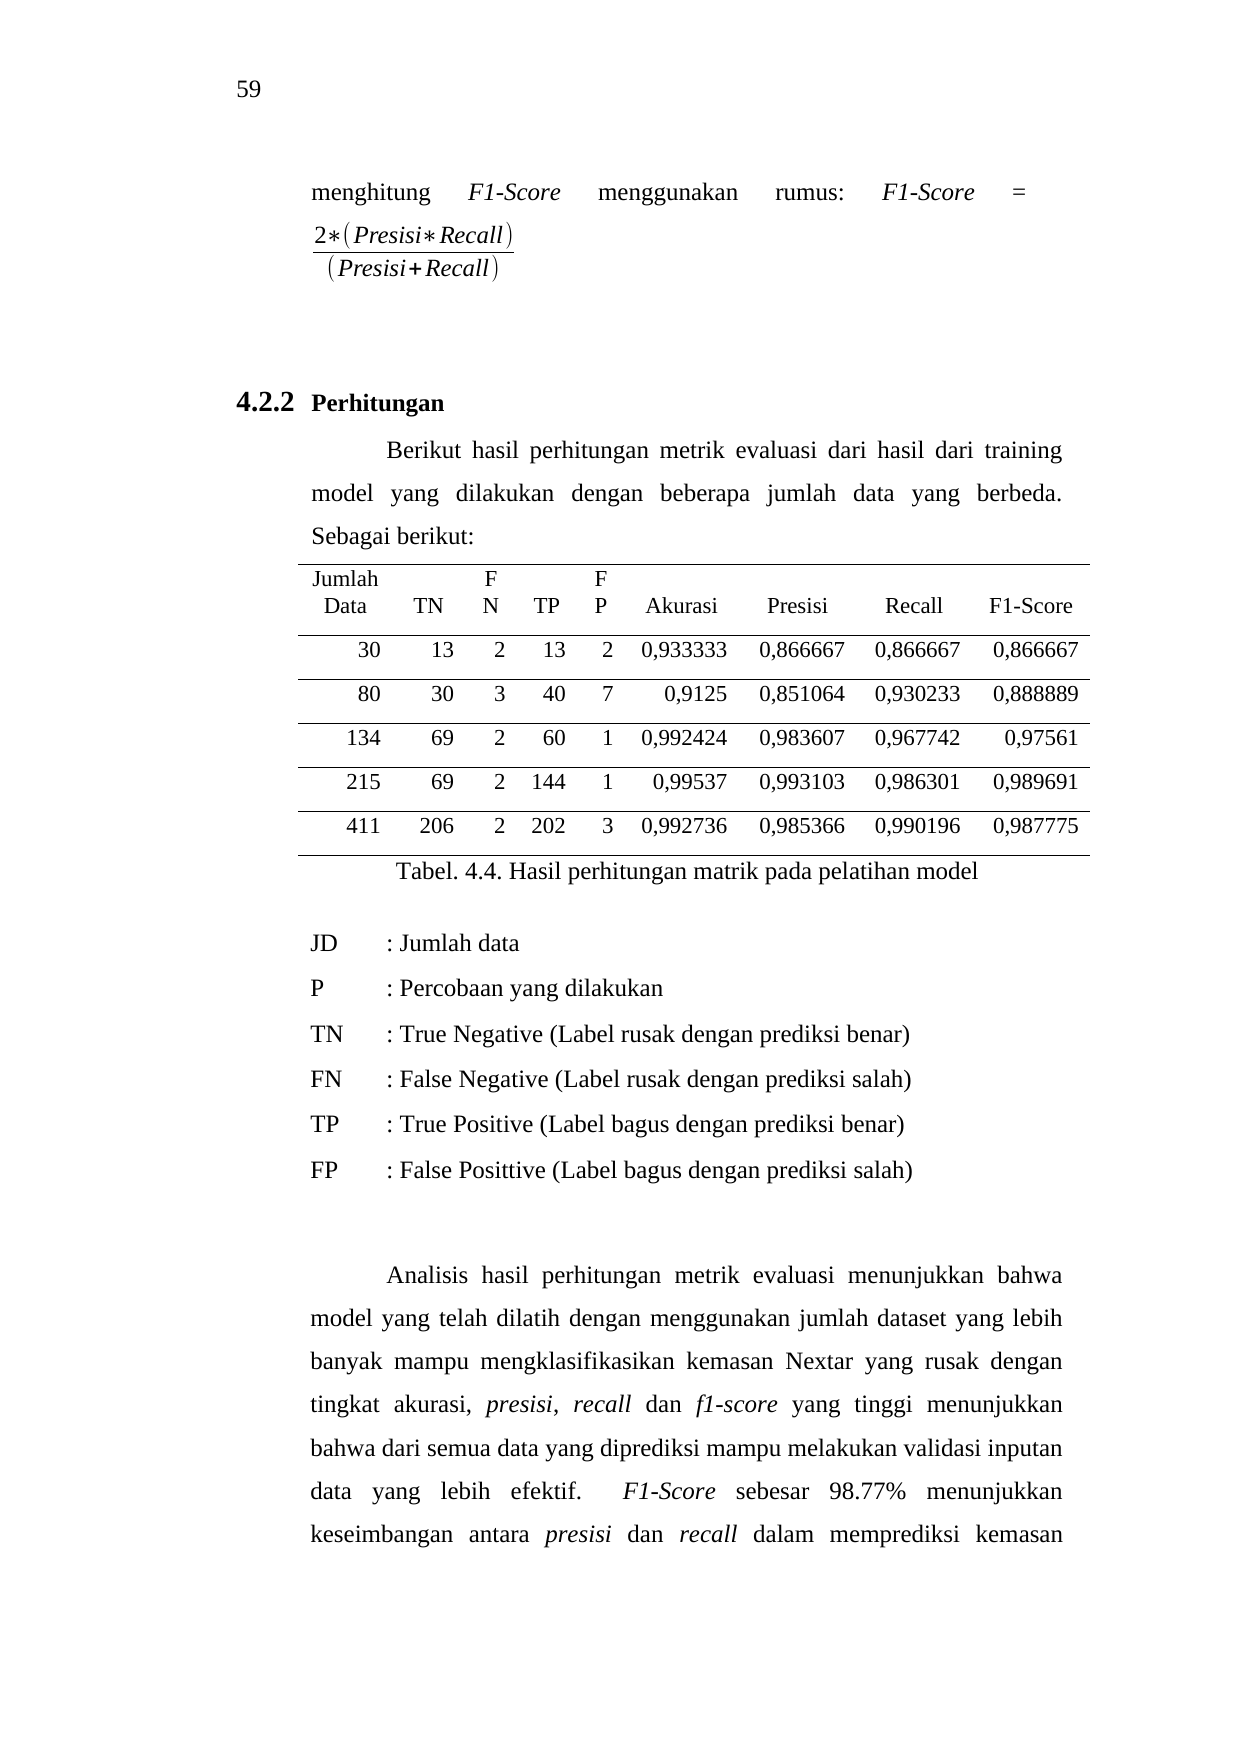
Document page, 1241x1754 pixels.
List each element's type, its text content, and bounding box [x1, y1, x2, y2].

table_header TP [516, 565, 577, 635]
table_cell 13 [516, 636, 577, 679]
table_header Presisi [738, 565, 856, 635]
table_cell 0,933333 [625, 636, 738, 679]
table_cell 0,967742 [856, 724, 972, 767]
table_cell 0,993103 [738, 768, 856, 811]
table_cell 202 [516, 812, 577, 855]
table_cell 30 [392, 680, 465, 723]
table_cell 3 [577, 812, 624, 855]
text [311, 177, 1063, 284]
table_cell 69 [392, 768, 465, 811]
table_cell 0,866667 [738, 636, 856, 679]
table_cell 0,888889 [972, 680, 1090, 723]
table_cell 0,9125 [625, 680, 738, 723]
table_header TN [392, 565, 465, 635]
text FP : False Posittive (Label bagus dengan prediksi salah) [310, 1155, 1063, 1184]
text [310, 1260, 1063, 1548]
table_cell 0,989691 [972, 768, 1090, 811]
table_cell 7 [577, 680, 624, 723]
table_cell 215 [298, 768, 392, 811]
text Berikut hasil perhitungan metrik evaluasi dari hasil dari training model yang dilakukan dengan beberapa jumlah data yang berbeda. Sebagai berikut: [311, 435, 1063, 550]
table_cell 0,987775 [972, 812, 1090, 855]
table_cell 80 [298, 680, 392, 723]
table_cell 2 [577, 636, 624, 679]
table_cell 0,990196 [856, 812, 972, 855]
table_cell 13 [392, 636, 465, 679]
table_header F1-Score [972, 565, 1090, 635]
table_cell 1 [577, 768, 624, 811]
table_cell 0,851064 [738, 680, 856, 723]
text TN : True Negative (Label rusak dengan prediksi benar) [310, 1019, 1063, 1047]
table_header Recall [856, 565, 972, 635]
table_cell 144 [516, 768, 577, 811]
text P : Percobaan yang dilakukan [310, 973, 1063, 1002]
table_cell 0,992424 [625, 724, 738, 767]
table_cell 0,866667 [856, 636, 972, 679]
table_cell 2 [465, 768, 516, 811]
subtitle Perhitungan [236, 384, 1063, 418]
table_cell 0,97561 [972, 724, 1090, 767]
table_header FP [577, 565, 624, 635]
table_cell 0,986301 [856, 768, 972, 811]
table_cell 0,983607 [738, 724, 856, 767]
text JD : Jumlah data [310, 928, 1063, 957]
table_cell 30 [298, 636, 392, 679]
table_header FN [465, 565, 516, 635]
table_cell 206 [392, 812, 465, 855]
text FN : False Negative (Label rusak dengan prediksi salah) [310, 1064, 1063, 1093]
table_cell 3 [465, 680, 516, 723]
table_header Akurasi [625, 565, 738, 635]
table_cell 0,985366 [738, 812, 856, 855]
text TP : True Positive (Label bagus dengan prediksi benar) [310, 1109, 1063, 1138]
table_cell 60 [516, 724, 577, 767]
table_header Jumlah Data [298, 565, 392, 635]
table_cell 134 [298, 724, 392, 767]
table_cell 2 [465, 724, 516, 767]
table_cell 0,930233 [856, 680, 972, 723]
table_cell 69 [392, 724, 465, 767]
table_cell 40 [516, 680, 577, 723]
table_cell 2 [465, 812, 516, 855]
table_cell 0,99537 [625, 768, 738, 811]
table_cell 0,992736 [625, 812, 738, 855]
table_cell 411 [298, 812, 392, 855]
table_cell 0,866667 [972, 636, 1090, 679]
table_cell 1 [577, 724, 624, 767]
table_cell 2 [465, 636, 516, 679]
text Tabel. 4.4. Hasil perhitungan matrik pada pelatihan model [236, 856, 1063, 885]
